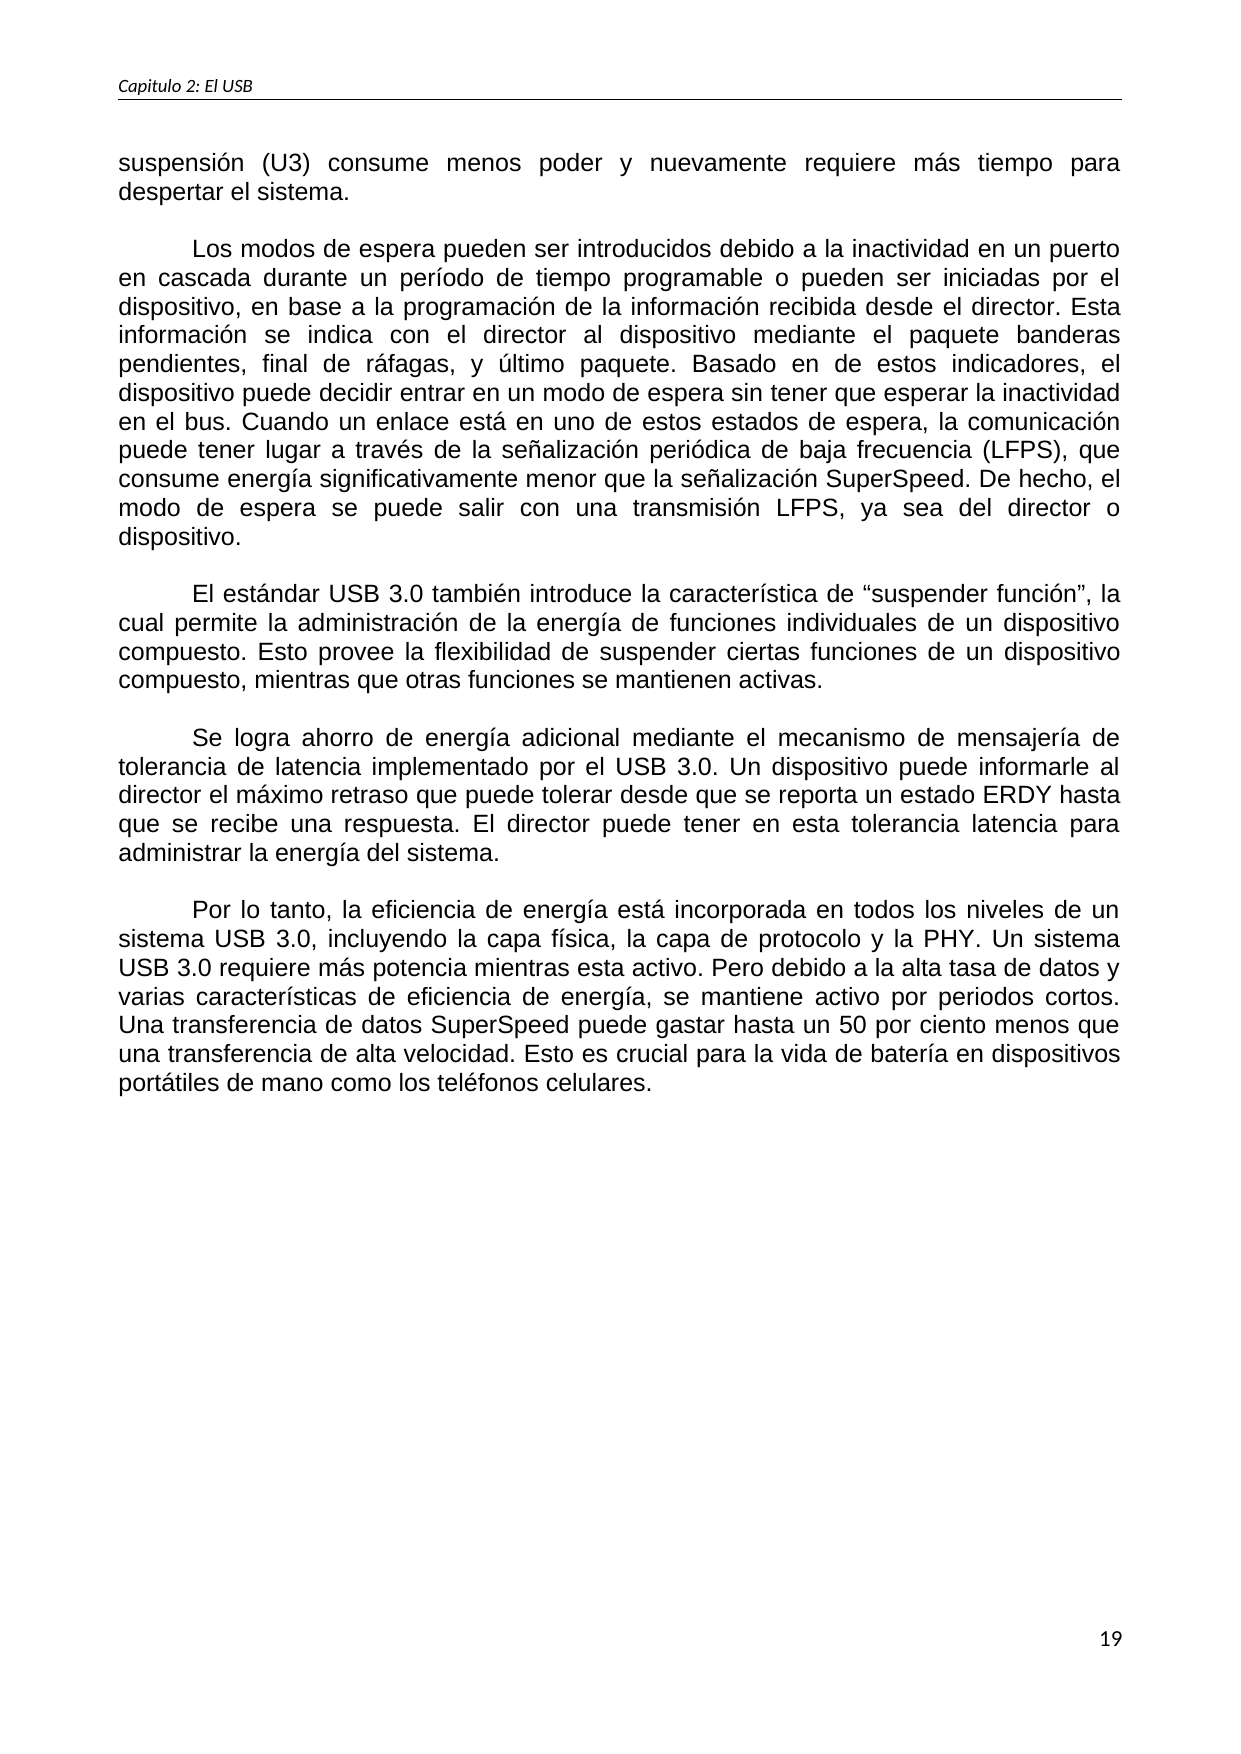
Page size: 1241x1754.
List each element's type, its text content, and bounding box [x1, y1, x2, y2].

text Se logra ahorro de energía adicional mediante el mecanismo de mensajería de tolerancia de latencia implementado por el USB 3.0. Un dispositivo puede informarle al director el máximo retraso que puede tolerar desde que se reporta un estado ERDY hasta que se recibe una respuesta. El director puede tener en esta tolerancia latencia para administrar la energía del sistema. [118, 723, 1122, 866]
text Los modos de espera pueden ser introducidos debido a la inactividad en un puerto en cascada durante un período de tiempo programable o pueden ser iniciadas por el dispositivo, en base a la programación de la información recibida desde el director. Esta información se indica con el director al dispositivo mediante el paquete banderas pendientes, final de ráfagas, y último paquete. Basado en de estos indicadores, el dispositivo puede decidir entrar en un modo de espera sin tener que esperar la inactividad en el bus. Cuando un enlace está en uno de estos estados de espera, la comunicación puede tener lugar a través de la señalización periódica de baja frecuencia (LFPS), que consume energía significativamente menor que la señalización SuperSpeed. De hecho, el modo de espera se puede salir con una transmisión LFPS, ya sea del director o dispositivo. [118, 234, 1122, 550]
text El estándar USB 3.0 también introduce la característica de “suspender función”, la cual permite la administración de la energía de funciones individuales de un dispositivo compuesto. Esto provee la flexibilidad de suspender ciertas funciones de un dispositivo compuesto, mientras que otras funciones se mantienen activas. [118, 579, 1122, 694]
text Por lo tanto, la eficiencia de energía está incorporada en todos los niveles de un sistema USB 3.0, incluyendo la capa física, la capa de protocolo y la PHY. Un sistema USB 3.0 requiere más potencia mientras esta activo. Pero debido a la alta tasa de datos y varias características de eficiencia de energía, se mantiene activo por periodos cortos. Una transferencia de datos SuperSpeed puede gastar hasta un 50 por ciento menos que una transferencia de alta velocidad. Esto es crucial para la vida de batería en dispositivos portátiles de mano como los teléfonos celulares. [118, 895, 1122, 1096]
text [118, 148, 1122, 205]
